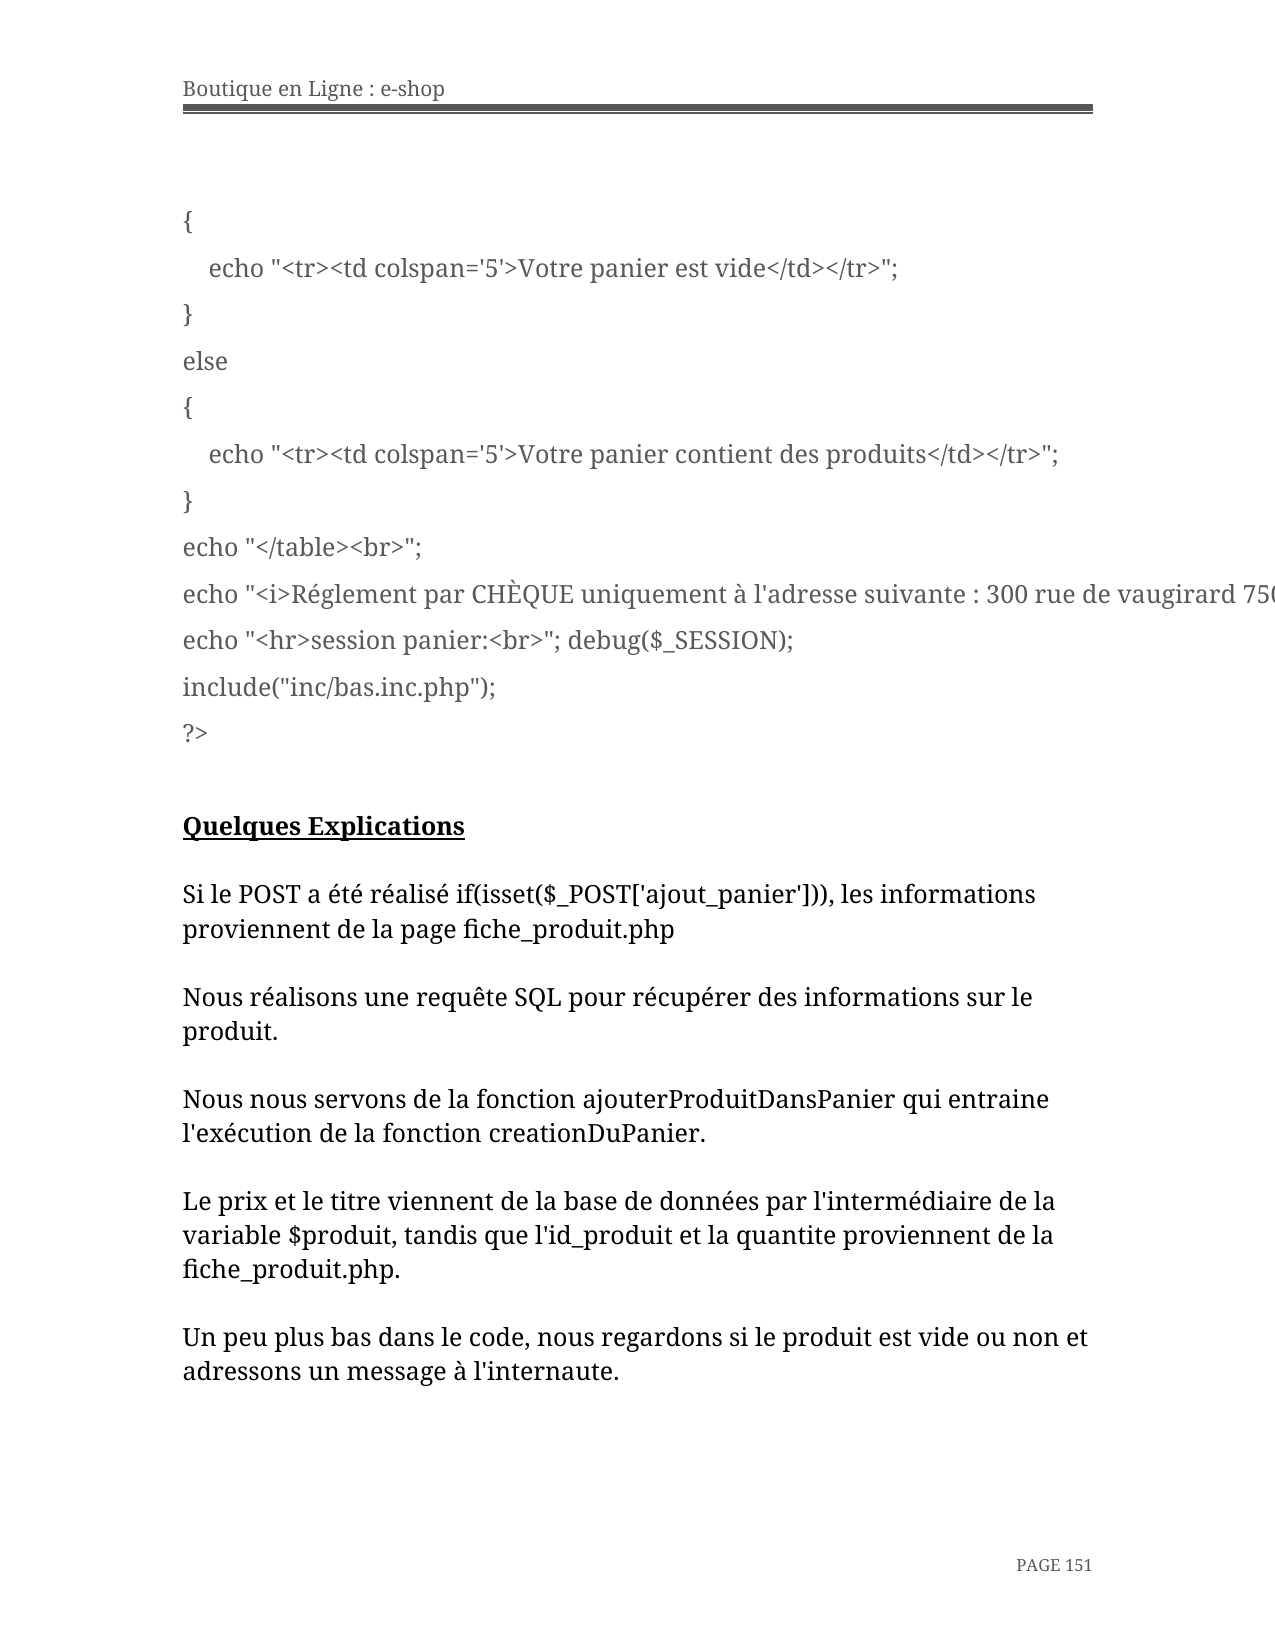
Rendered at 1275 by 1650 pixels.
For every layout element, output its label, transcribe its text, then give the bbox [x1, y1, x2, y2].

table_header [183, 191, 1275, 762]
text Quelques Explications Si le POST a été réalisé if(isset($_POST['ajout_panier'])), les informations proviennent de la page fiche_produit.php Nous réalisons une requête SQL pour récupérer des informations sur le produit. Nous nous servons de la fonction ajouterProduitDansPanier qui entraine l'exécution de la fonction creationDuPanier. Le prix et le titre viennent de la base de données par l'intermédiaire de la variable $produit, tandis que l'id_produit et la quantite proviennent de la fiche_produit.php. Un peu plus bas dans le code, nous regardons si le produit est vide ou non et adressons un message à l'internaute. [182, 775, 1093, 1417]
